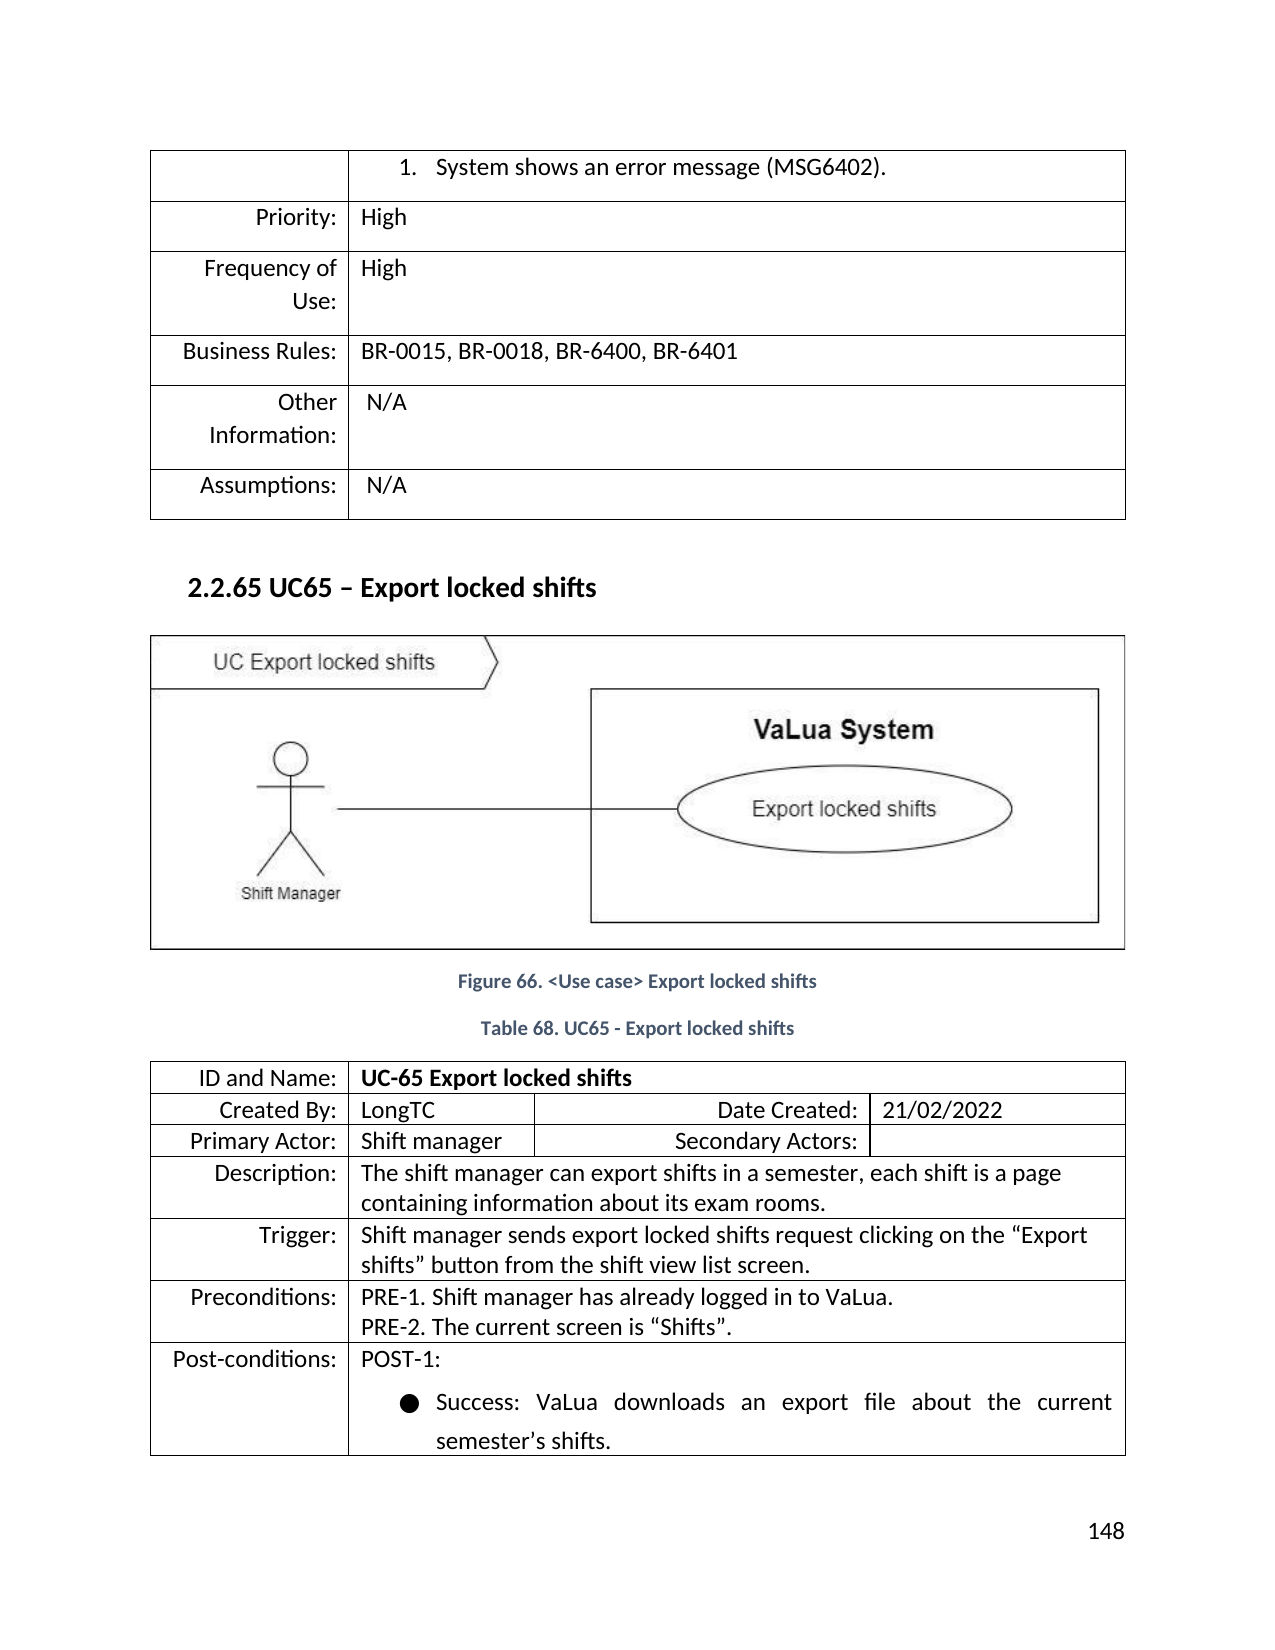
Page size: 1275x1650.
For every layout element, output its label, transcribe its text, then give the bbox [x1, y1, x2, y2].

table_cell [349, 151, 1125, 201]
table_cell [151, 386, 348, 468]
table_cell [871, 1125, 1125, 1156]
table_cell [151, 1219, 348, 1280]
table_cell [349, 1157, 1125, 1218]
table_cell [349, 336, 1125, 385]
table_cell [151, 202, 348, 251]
text Figure 66. <Use case> Export locked shifts [150, 969, 1125, 994]
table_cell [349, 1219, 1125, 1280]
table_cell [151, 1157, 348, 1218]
text Table 68. UC65 - Export locked shifts [150, 1015, 1125, 1040]
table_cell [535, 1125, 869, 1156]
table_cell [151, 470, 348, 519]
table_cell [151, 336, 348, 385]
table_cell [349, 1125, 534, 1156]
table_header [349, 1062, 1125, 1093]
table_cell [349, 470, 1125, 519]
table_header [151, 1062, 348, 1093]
subtitle 2.2.65 UC65 – Export locked shifts [187, 569, 1125, 605]
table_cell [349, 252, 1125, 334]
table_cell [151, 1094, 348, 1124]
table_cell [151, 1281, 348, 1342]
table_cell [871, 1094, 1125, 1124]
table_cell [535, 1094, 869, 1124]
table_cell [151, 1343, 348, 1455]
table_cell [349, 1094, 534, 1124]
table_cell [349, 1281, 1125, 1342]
picture [150, 635, 1125, 950]
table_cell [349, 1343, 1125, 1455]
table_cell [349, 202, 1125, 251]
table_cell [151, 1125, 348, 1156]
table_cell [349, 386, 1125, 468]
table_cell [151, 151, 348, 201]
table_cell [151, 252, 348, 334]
